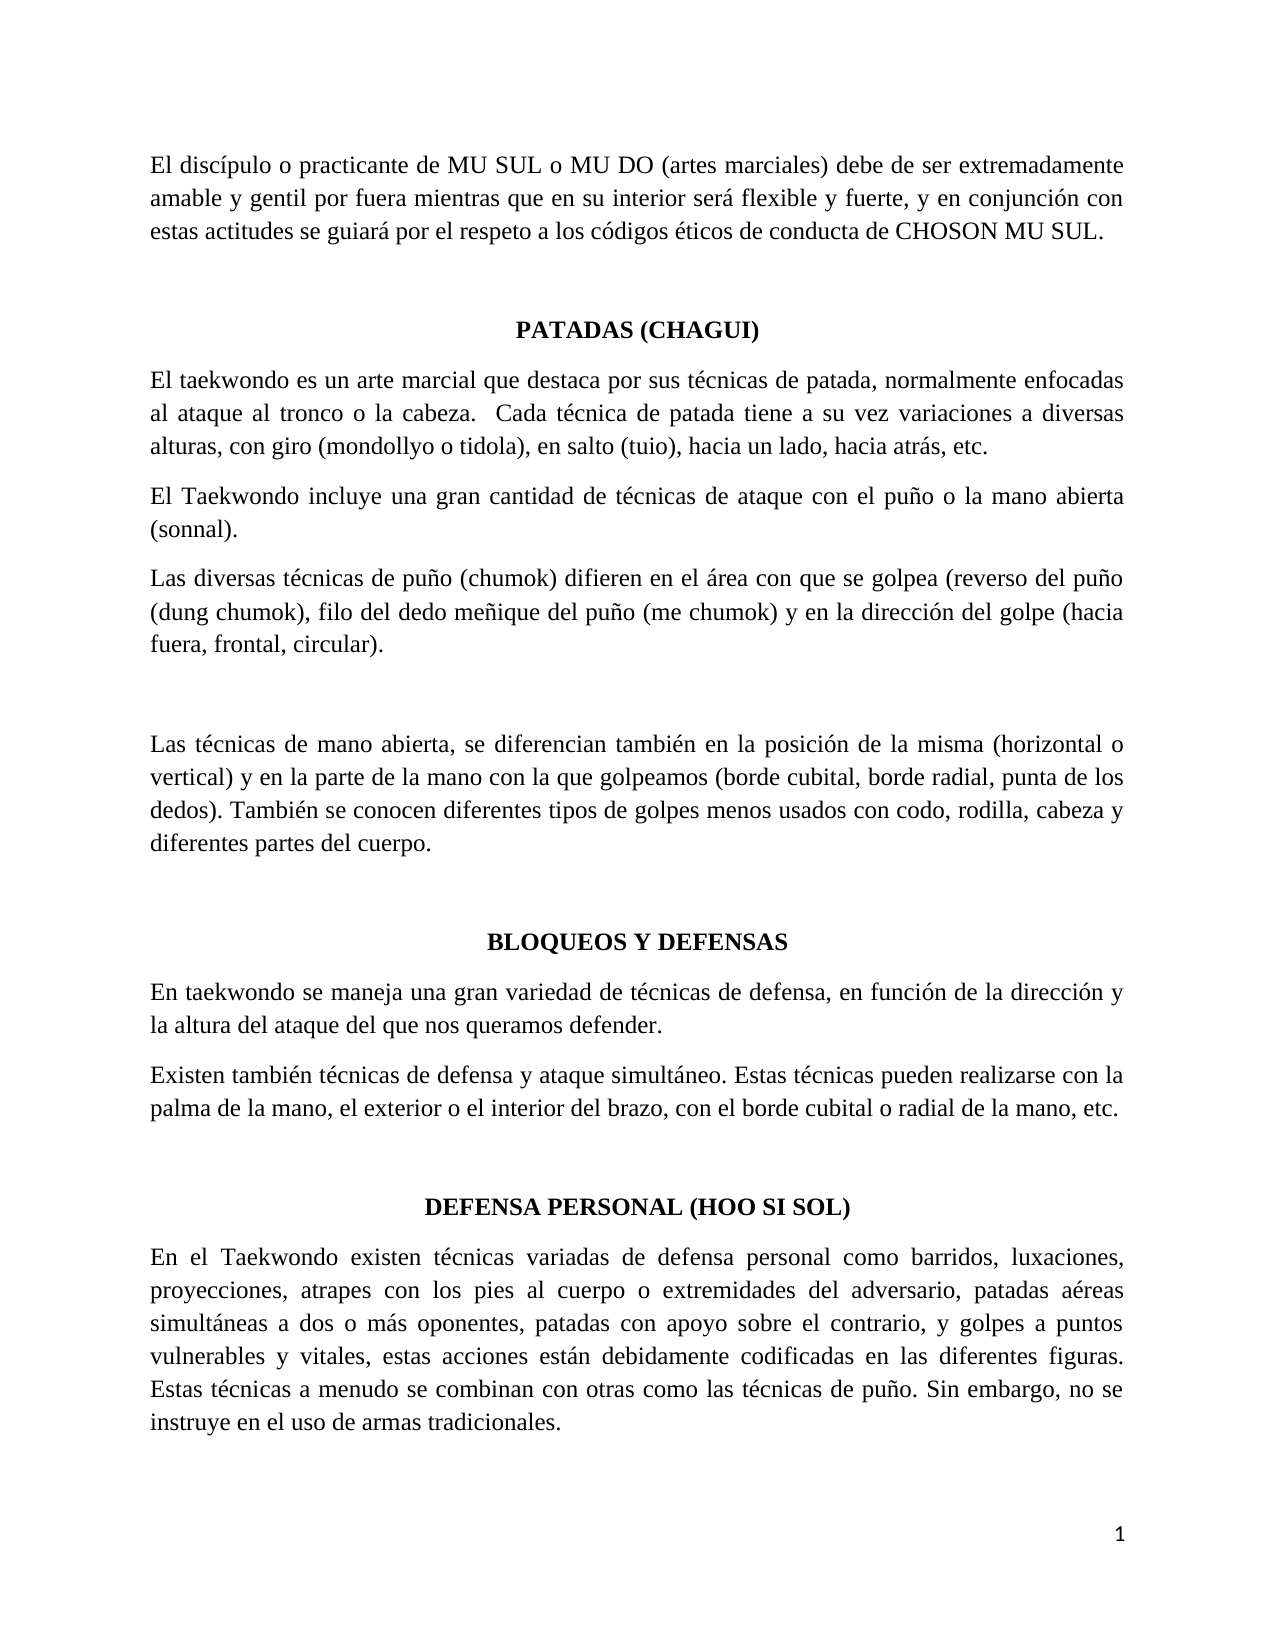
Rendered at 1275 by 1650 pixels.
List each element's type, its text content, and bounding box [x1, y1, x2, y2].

text El Taekwondo incluye una gran cantidad de técnicas de ataque con el puño o la mano abierta (sonnal). [150, 481, 1125, 543]
text DEFENSA PERSONAL (HOO SI SOL) [150, 1192, 1125, 1221]
text Las técnicas de mano abierta, se diferencian también en la posición de la misma (horizontal o vertical) y en la parte de la mano con la que golpeamos (borde cubital, borde radial, punta de los dedos). También se conocen diferentes tipos de golpes menos usados con codo, rodilla, cabeza y diferentes partes del cuerpo. [150, 729, 1125, 857]
text Las diversas técnicas de puño (chumok) difieren en el área con que se golpea (reverso del puño (dung chumok), filo del dedo meñique del puño (me chumok) y en la dirección del golpe (hacia fuera, frontal, circular). [150, 563, 1125, 658]
text PATADAS (CHAGUI) [150, 315, 1125, 344]
text El taekwondo es un arte marcial que destaca por sus técnicas de patada, normalmente enfocadas al ataque al tronco o la cabeza. Cada técnica de patada tiene a su vez variaciones a diversas alturas, con giro (mondollyo o tidola), en salto (tuio), hacia un lado, hacia atrás, etc. [150, 365, 1125, 460]
text Existen también técnicas de defensa y ataque simultáneo. Estas técnicas pueden realizarse con la palma de la mano, el exterior o el interior del brazo, con el borde cubital o radial de la mano, etc. [150, 1060, 1125, 1122]
text En taekwondo se maneja una gran variedad de técnicas de defensa, en función de la dirección y la altura del ataque del que nos queramos defender. [150, 977, 1125, 1039]
text BLOQUEOS Y DEFENSAS [150, 927, 1125, 956]
text En el Taekwondo existen técnicas variadas de defensa personal como barridos, luxaciones, proyecciones, atrapes con los pies al cuerpo o extremidades del adversario, patadas aéreas simultáneas a dos o más oponentes, patadas con apoyo sobre el contrario, y golpes a puntos vulnerables y vitales, estas acciones están debidamente codificadas en las diferentes figuras. Estas técnicas a menudo se combinan con otras como las técnicas de puño. Sin embargo, no se instruye en el uso de armas tradicionales. [150, 1242, 1125, 1436]
text El discípulo o practicante de MU SUL o MU DO (artes marciales) debe de ser extremadamente amable y gentil por fuera mientras que en su interior será flexible y fuerte, y en conjunción con estas actitudes se guiará por el respeto a los códigos éticos de conducta de CHOSON MU SUL. [150, 150, 1125, 245]
